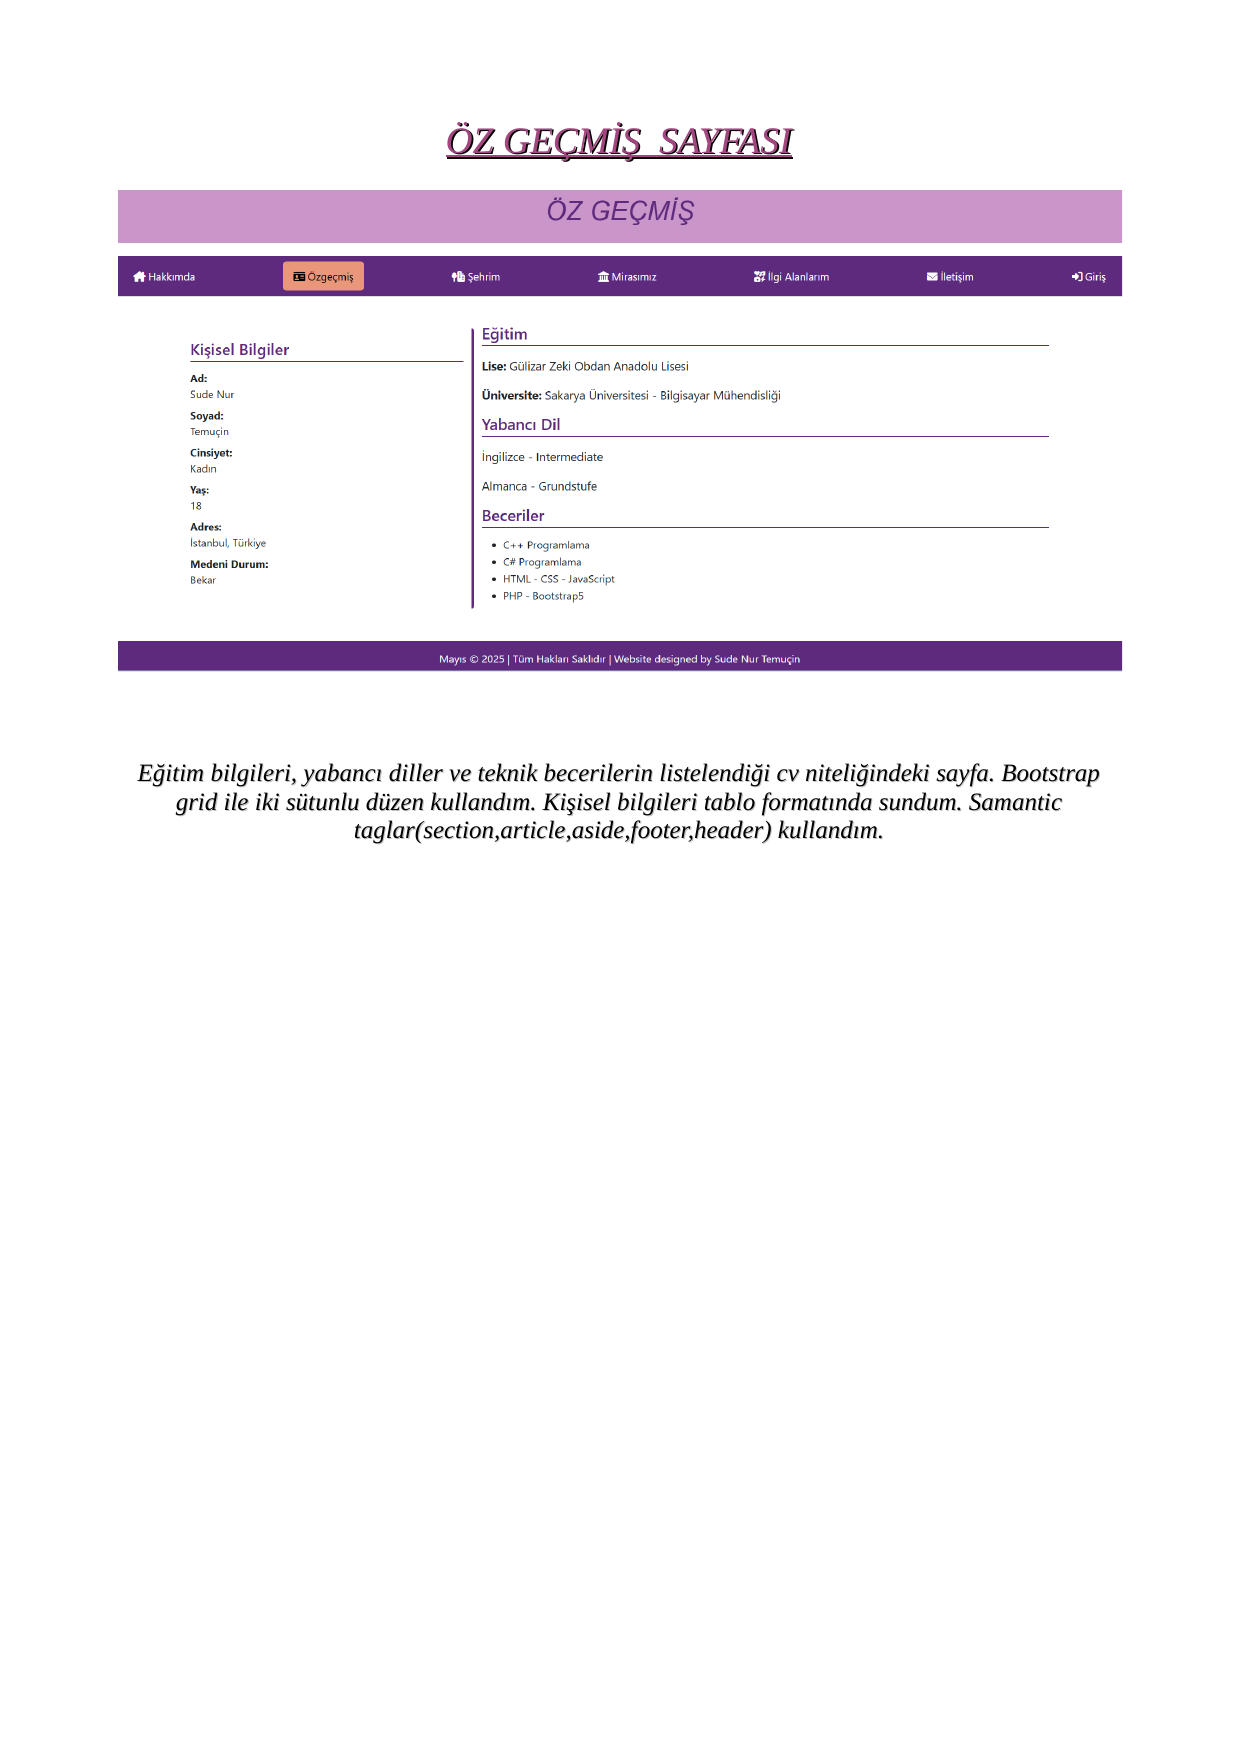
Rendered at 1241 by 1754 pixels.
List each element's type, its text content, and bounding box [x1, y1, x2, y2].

text Eğitim bilgileri, yabancı diller ve teknik becerilerin listelendiği cv niteliğindeki sayfa. Bootstrap grid ile iki sütunlu düzen kullandım. Kişisel bilgileri tablo formatında sundum. Samantic taglar(section,article,aside,footer,header) kullandım. [118, 758, 1122, 844]
picture [118, 190, 1123, 672]
text ÖZ GEÇMİŞ SAYFASI [118, 118, 1122, 161]
